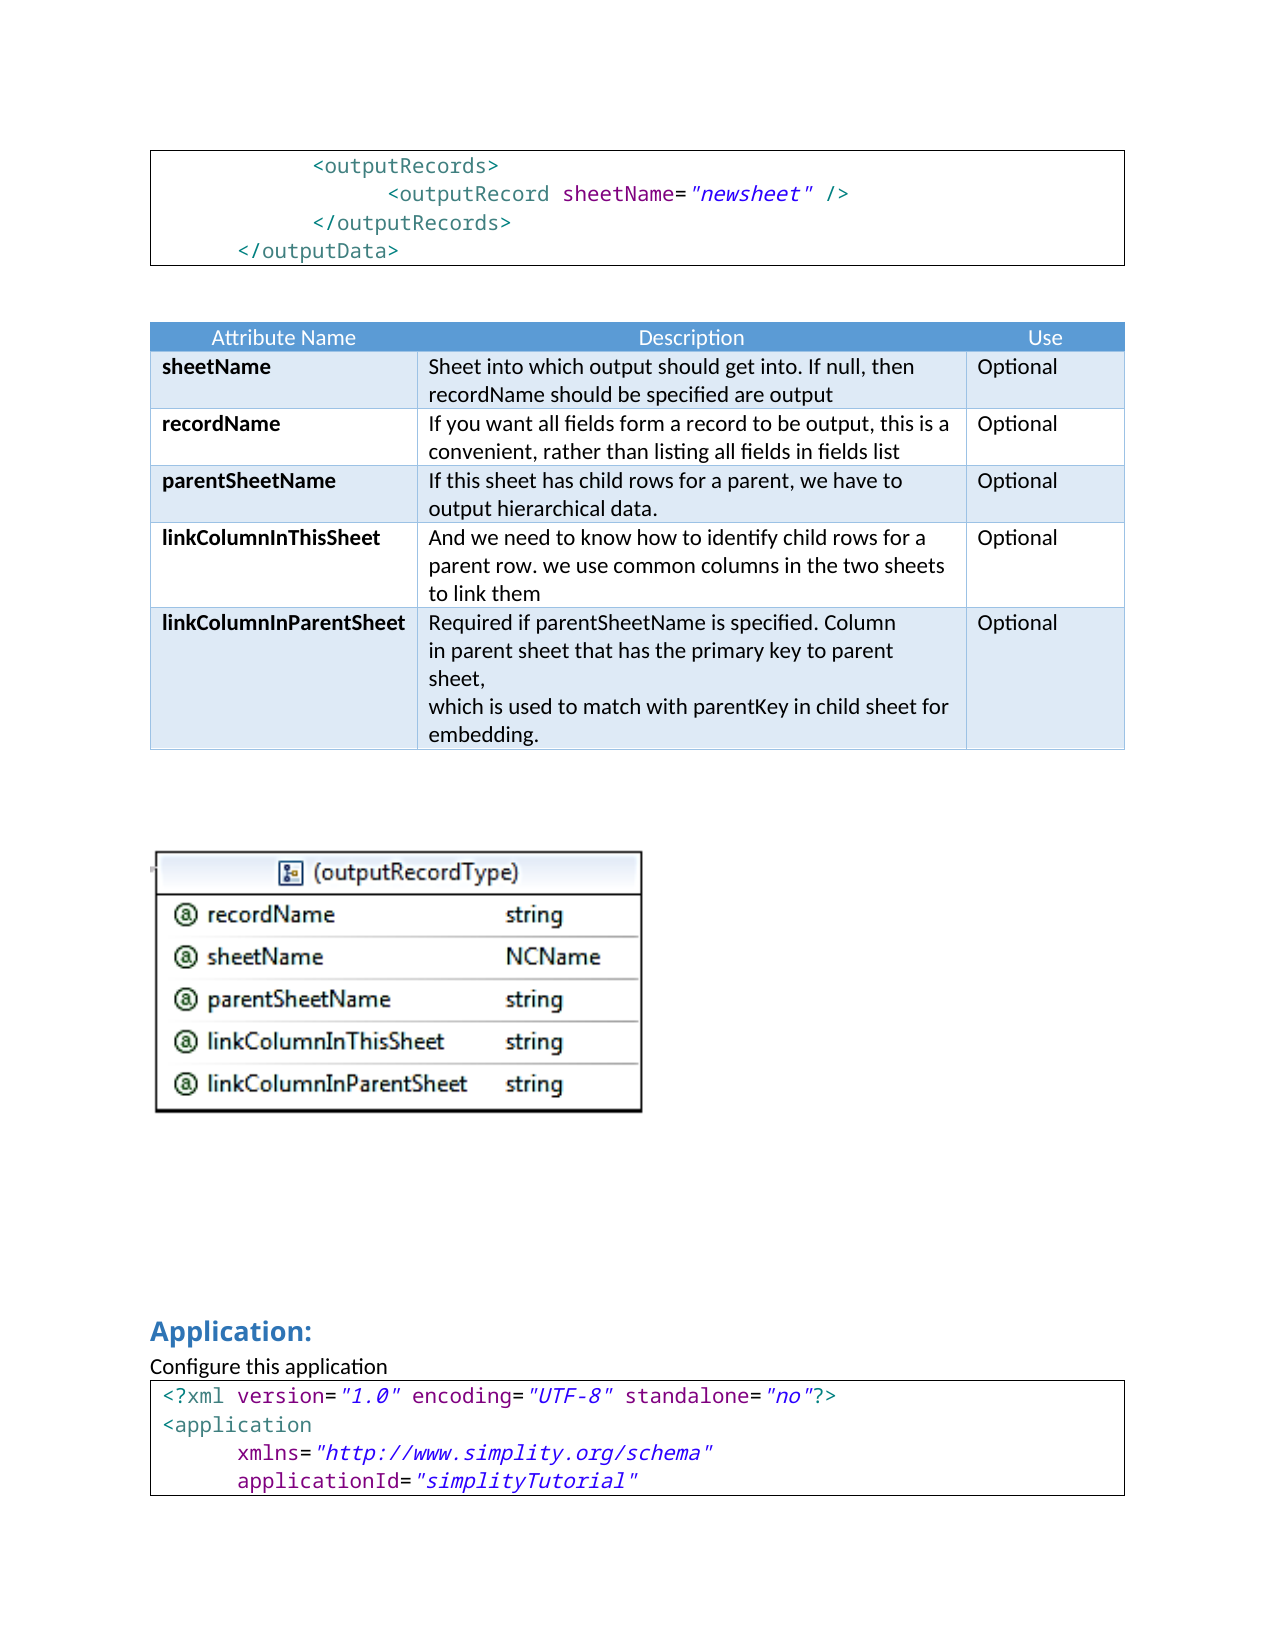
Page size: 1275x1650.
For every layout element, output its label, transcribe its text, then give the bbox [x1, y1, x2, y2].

table_cell If you want all fields form a record to be output, this is a convenient, rather than listing all fields in fields list [418, 409, 966, 465]
table_cell parentSheetName [151, 466, 417, 522]
table_cell Optional [967, 352, 1124, 408]
table_cell linkColumnInParentSheet [151, 608, 417, 748]
table_cell Optional [967, 409, 1124, 465]
table_cell linkColumnInThisSheet [151, 523, 417, 607]
table_cell sheetName [151, 352, 417, 408]
table_cell If this sheet has child rows for a parent, we have to output hierarchical data. [418, 466, 966, 522]
table_header Use [967, 323, 1124, 351]
table_cell And we need to know how to identify child rows for a parent row. we use common columns in the two sheets to link them [418, 523, 966, 607]
table_cell Sheet into which output should get into. If null, then recordName should be specified are output [418, 352, 966, 408]
table_cell Optional [967, 608, 1124, 748]
table_cell Optional [967, 523, 1124, 607]
table_header Attribute Name [151, 323, 417, 351]
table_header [151, 151, 1124, 265]
table_header Description [418, 323, 966, 351]
table_cell Optional [967, 466, 1124, 522]
picture [150, 833, 656, 1125]
table_cell recordName [151, 409, 417, 465]
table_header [151, 1381, 1124, 1495]
subtitle Application: [150, 1312, 1125, 1349]
table_cell Required if parentSheetName is specified. Column in parent sheet that has the primary key to parent sheet, which is used to match with parentKey in child sheet for embedding. [418, 608, 966, 748]
text Configure this application [150, 1352, 1125, 1380]
